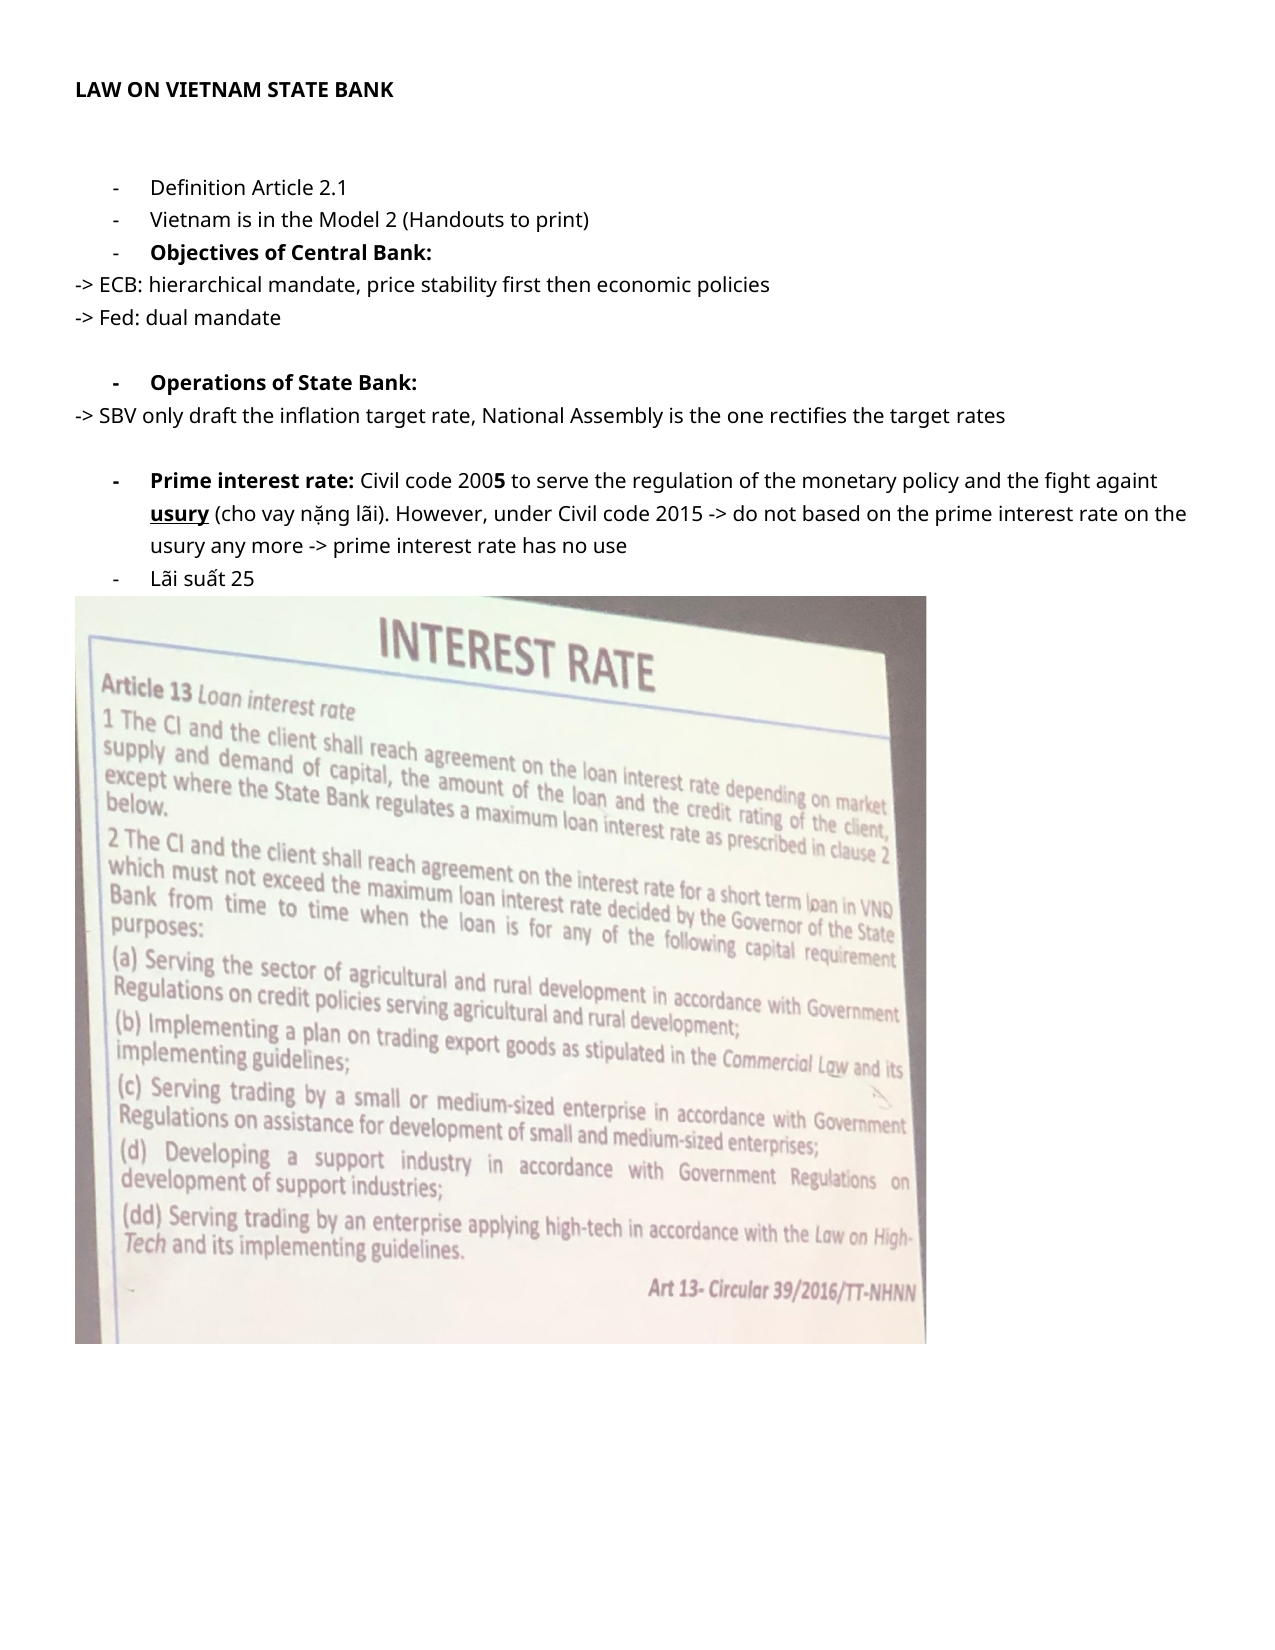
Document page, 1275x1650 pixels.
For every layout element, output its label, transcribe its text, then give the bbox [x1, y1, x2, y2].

text LAW ON VIETNAM STATE BANK [75, 75, 1200, 103]
list Vietnam is in the Model 2 (Handouts to print) [112, 205, 1200, 234]
list Definition Article 2.1 [112, 173, 1200, 201]
list Objectives of Central Bank: [112, 238, 1200, 266]
list Operations of State Bank: [112, 368, 1200, 397]
text -> ECB: hierarchical mandate, price stability first then economic policies [75, 271, 1200, 299]
text -> SBV only draft the inflation target rate, National Assembly is the one rectifies the target rates [75, 401, 1200, 429]
picture [75, 596, 927, 1344]
list Prime interest rate: Civil code 2005 to serve the regulation of the monetary policy and the fight againt usury (cho vay nặng lãi). However, under Civil code 2015 -> do not based on the prime interest rate on the usury any more -> prime interest rate has no use [112, 466, 1200, 560]
text -> Fed: dual mandate [75, 303, 1200, 332]
list Lãi suất 25 [112, 564, 1200, 592]
